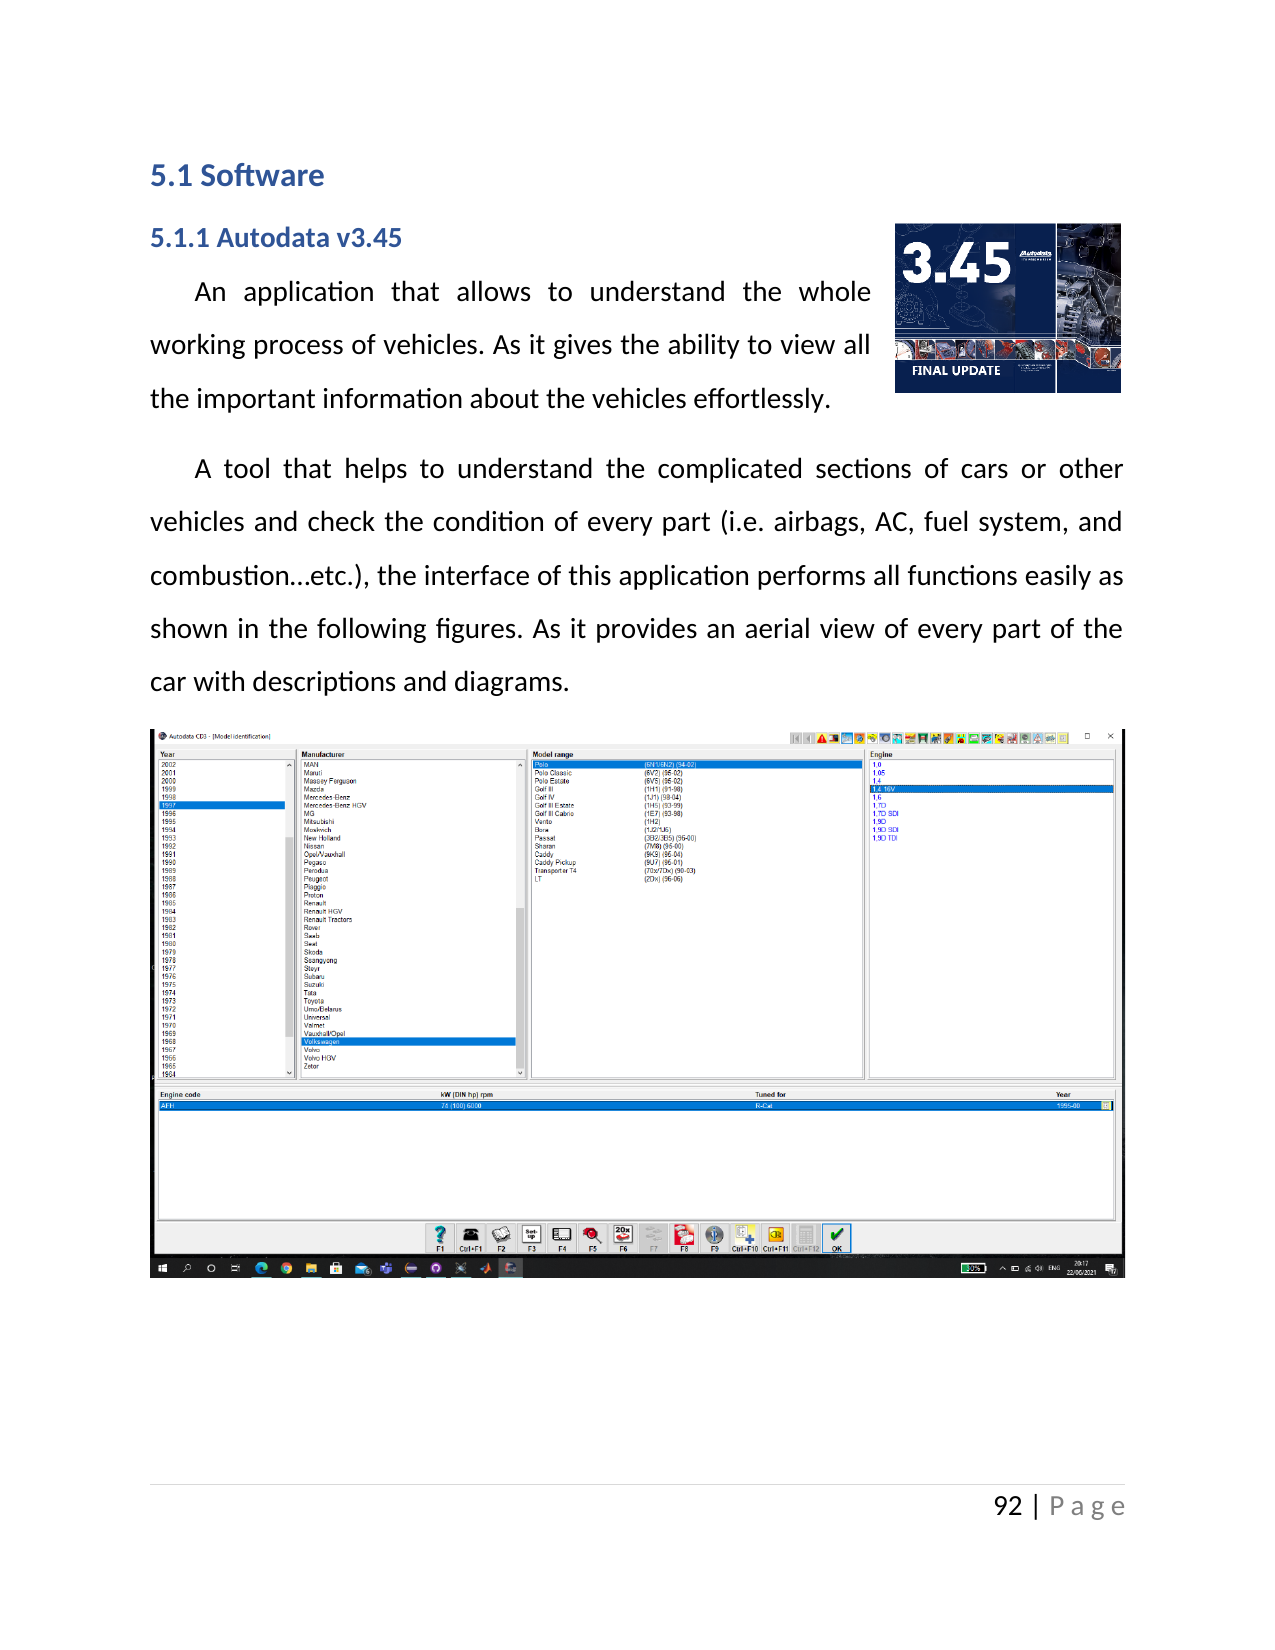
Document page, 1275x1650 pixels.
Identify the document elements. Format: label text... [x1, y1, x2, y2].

subtitle 5.1 Software [150, 154, 1125, 195]
subtitle 5.1.1 Autodata v3.45 [150, 219, 1125, 255]
picture [891, 221, 1125, 397]
text A tool that helps to understand the complicated sections of cars or other vehicles and check the condition of every part (i.e. airbags, AC, fuel system, and combustion…etc.), the interface of this application performs all functions easily as shown in the following figures. As it provides an aerial view of every part of the car with descriptions and diagrams. [150, 450, 1125, 699]
picture [150, 729, 1125, 1278]
text An application that allows to understand the whole working process of vehicles. As it gives the ability to view all the important information about the vehicles effortlessly. [150, 273, 1125, 415]
